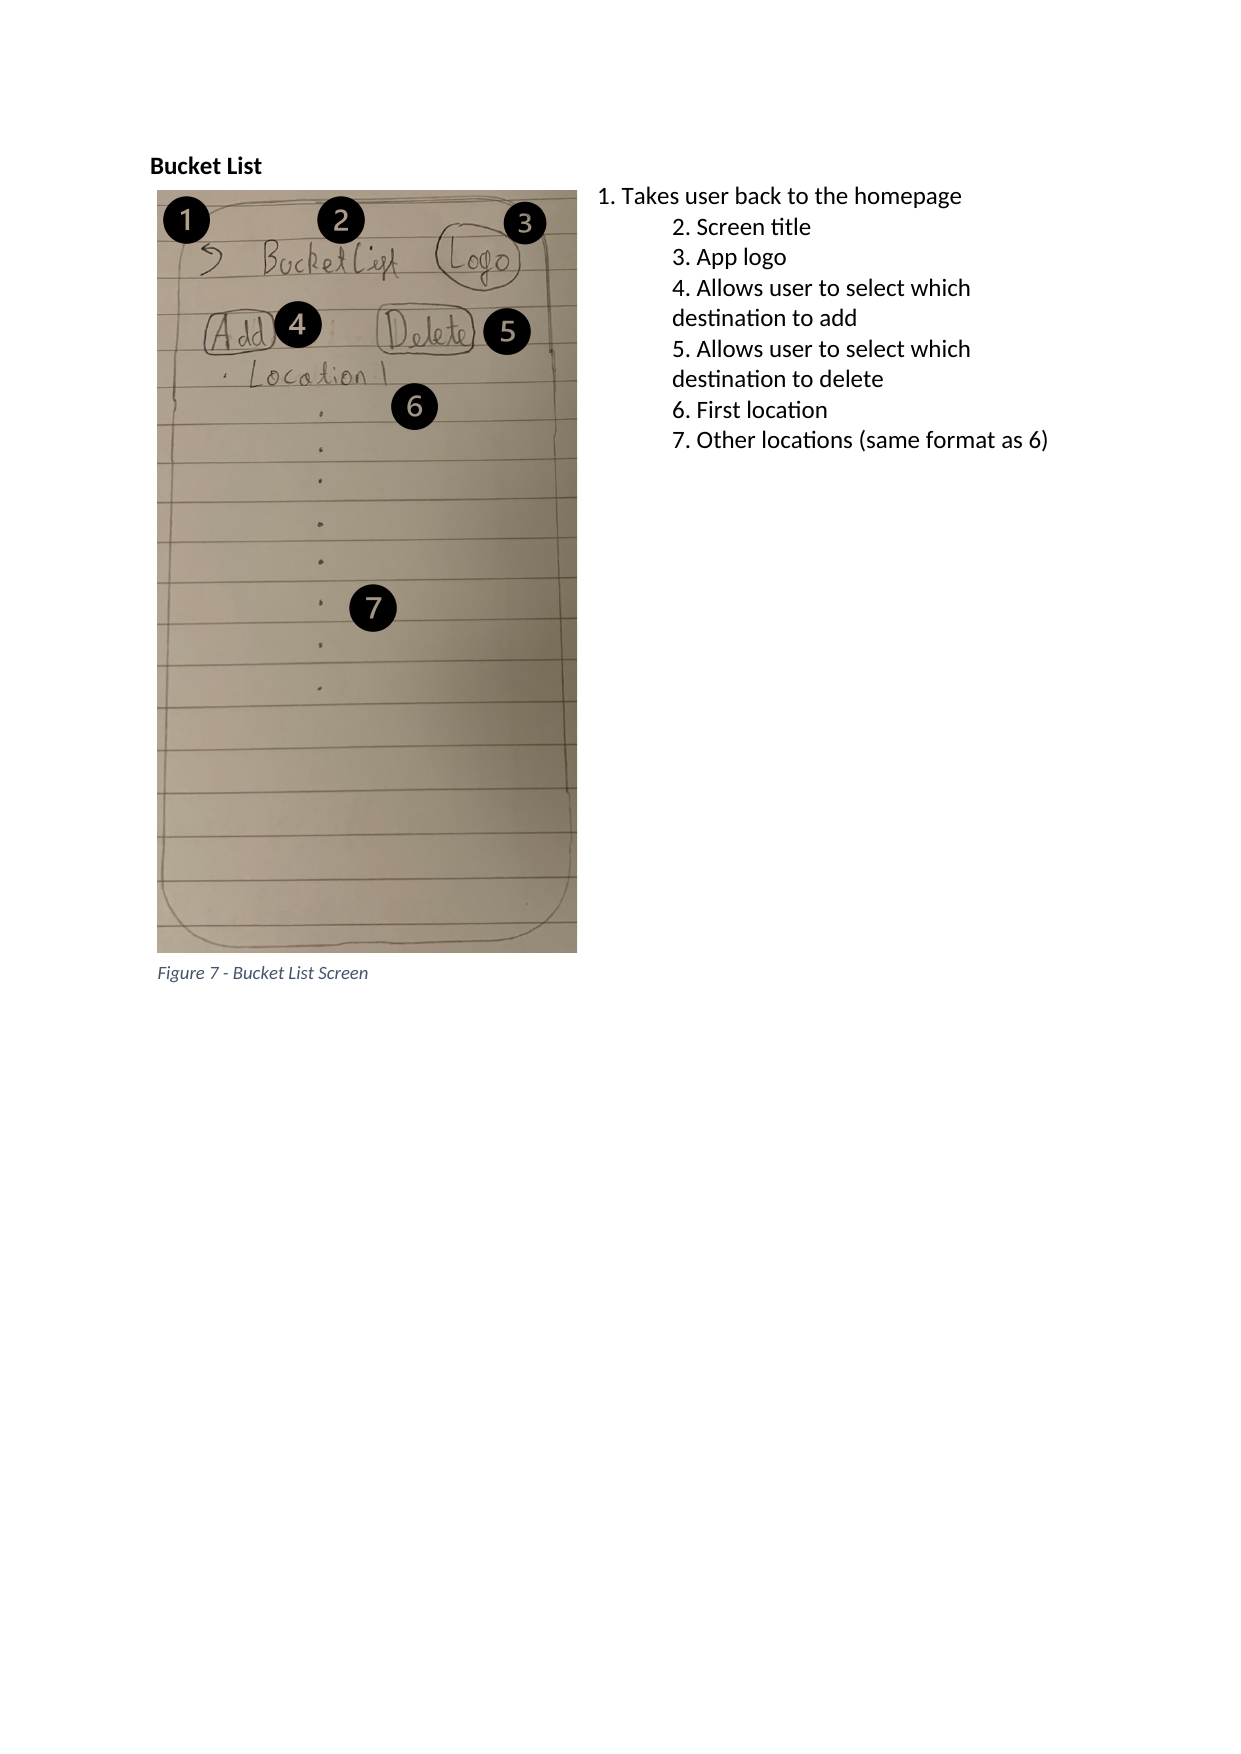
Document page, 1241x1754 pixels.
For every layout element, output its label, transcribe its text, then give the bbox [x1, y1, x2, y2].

list 5. Allows user to select which destination to delete [578, 333, 1090, 394]
list 4. Allows user to select which destination to add [578, 272, 1090, 333]
list 7. Other locations (same format as 6) [578, 425, 1090, 455]
text Bucket List [150, 150, 1090, 181]
list 2. Screen title [578, 211, 1090, 242]
text 1. Takes user back to the homepage [150, 181, 1090, 211]
list 3. App logo [578, 242, 1090, 272]
list 6. First location [578, 394, 1090, 425]
picture [157, 190, 578, 953]
